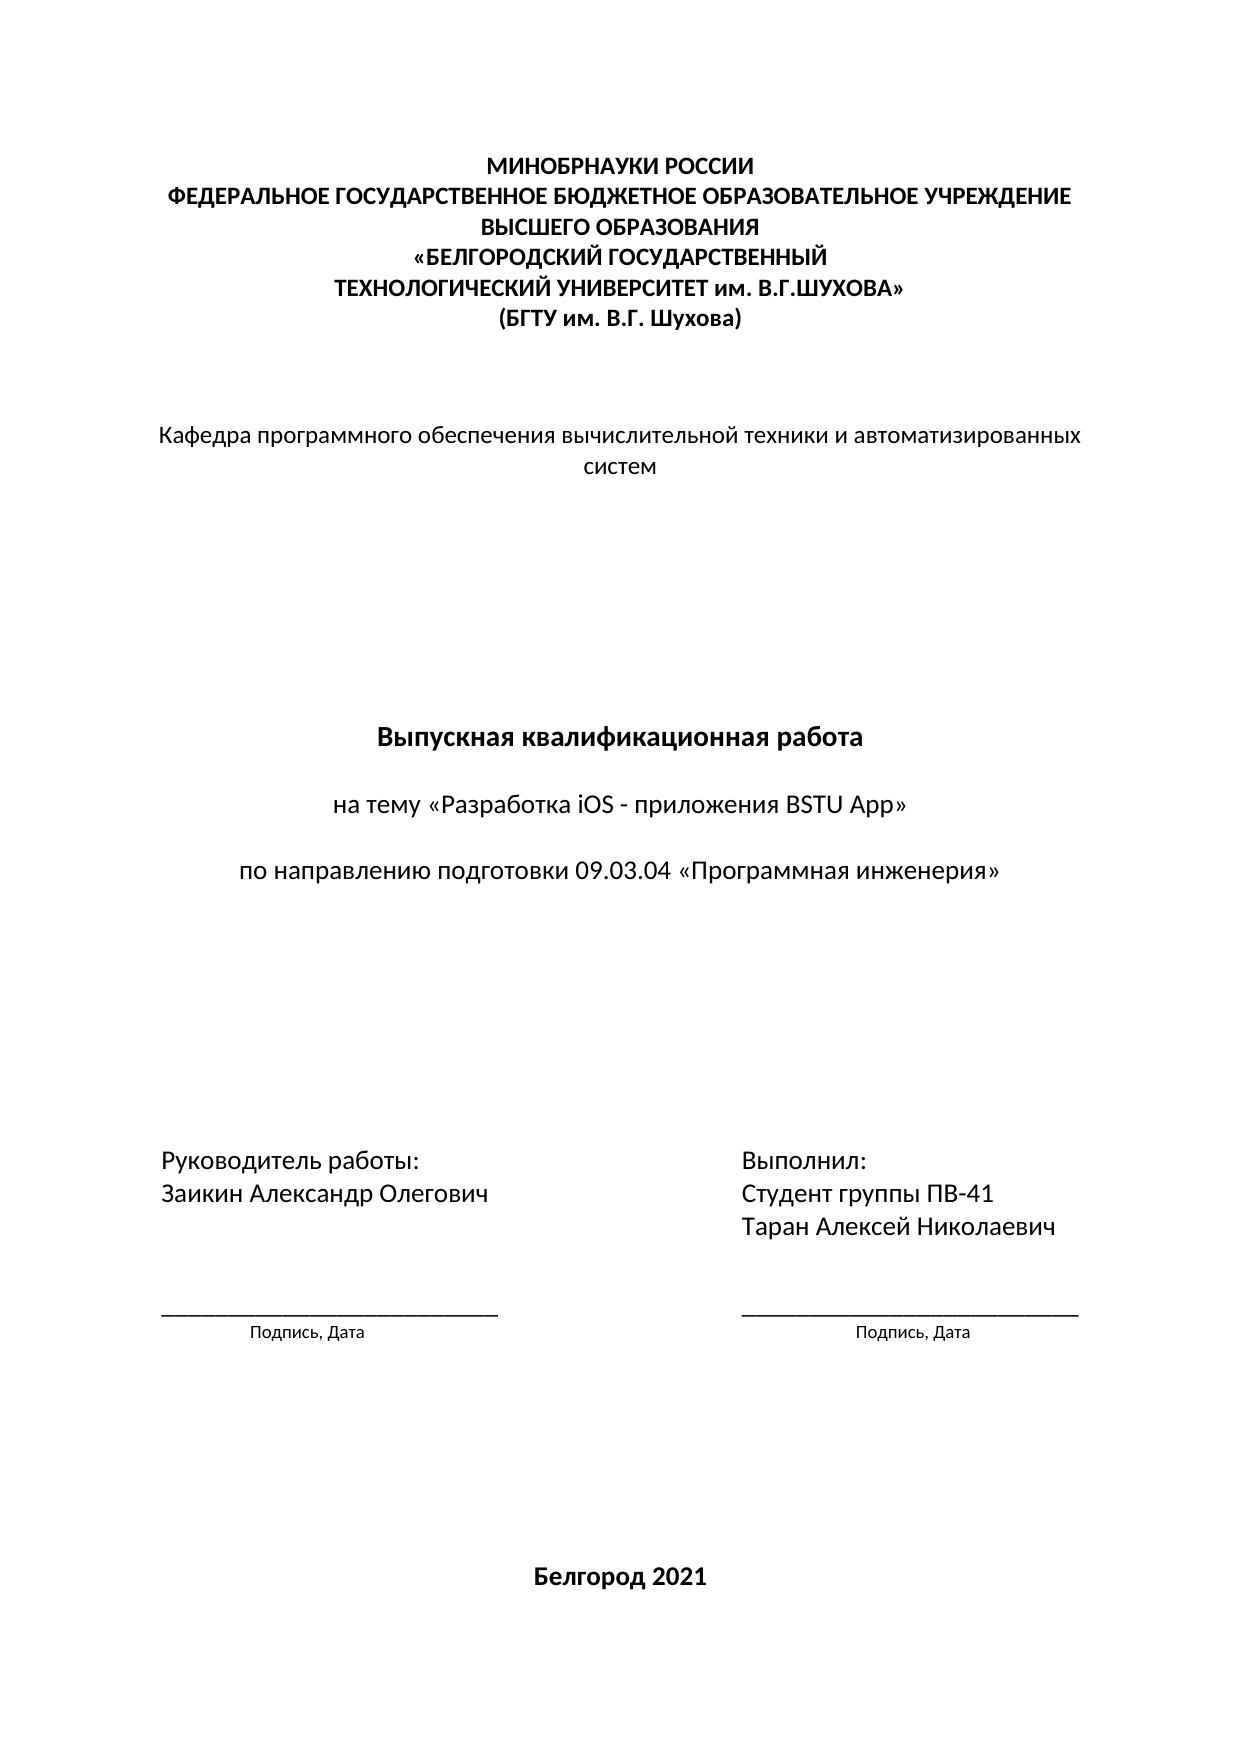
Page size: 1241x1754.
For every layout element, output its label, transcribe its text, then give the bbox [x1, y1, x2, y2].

text Белгород 2021 [150, 1559, 1090, 1592]
text на тему «Разработка iOS - приложения BSTU App» [150, 787, 1090, 820]
text (БГТУ им. В.Г. Шухова) [150, 303, 1090, 333]
table_header Руководитель работы: Заикин Александр Олегович _________________________ Подпись, Дата [150, 1143, 730, 1376]
text ВЫСШЕГО ОБРАЗОВАНИЯ [150, 211, 1090, 242]
text МИНОБРНАУКИ РОССИИ [150, 150, 1090, 181]
table_header Выполнил: Студент группы ПВ-41 Таран Алексей Николаевич _________________________ Подпись, Дата [730, 1143, 1090, 1376]
text по направлению подготовки 09.03.04 «Программная инженерия» [150, 853, 1090, 886]
text «БЕЛГОРОДСКИЙ ГОСУДАРСТВЕННЫЙ [150, 242, 1090, 272]
text Выпускная квалификационная работа [150, 718, 1090, 754]
text Кафедра программного обеспечения вычислительной техники и автоматизированных систем [150, 419, 1090, 480]
text ТЕХНОЛОГИЧЕСКИЙ УНИВЕРСИТЕТ им. В.Г.ШУХОВА» [150, 272, 1090, 303]
text ФЕДЕРАЛЬНОЕ ГОСУДАРСТВЕННОЕ БЮДЖЕТНОЕ ОБРАЗОВАТЕЛЬНОЕ УЧРЕЖДЕНИЕ [150, 181, 1090, 211]
